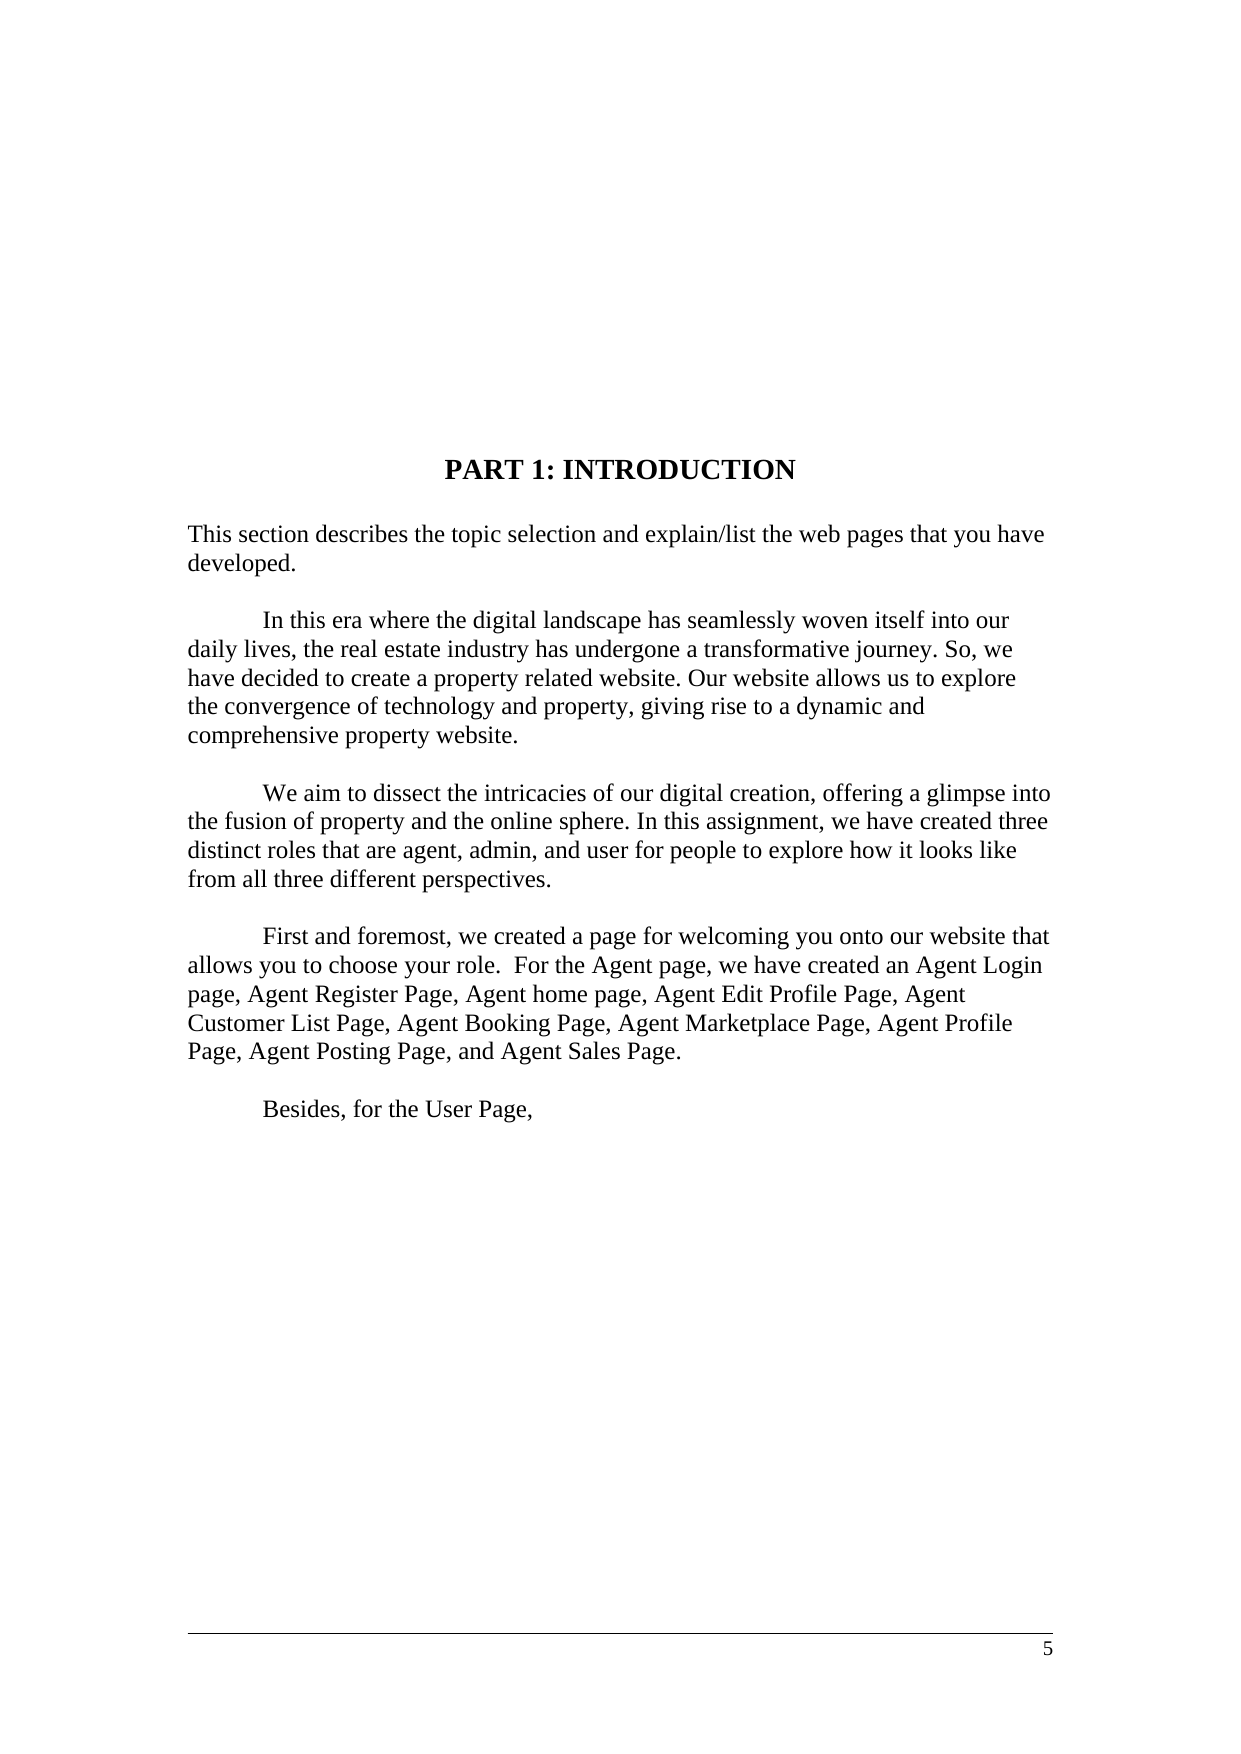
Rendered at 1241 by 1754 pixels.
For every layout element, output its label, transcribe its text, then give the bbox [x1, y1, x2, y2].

text First and foremost, we created a page for welcoming you onto our website that allows you to choose your role. For the Agent page, we have created an Agent Login page, Agent Register Page, Agent home page, Agent Edit Profile Page, Agent Customer List Page, Agent Booking Page, Agent Marketplace Page, Agent Profile Page, Agent Posting Page, and Agent Sales Page. [187, 921, 1053, 1065]
text In this era where the digital landscape has seamlessly woven itself into our daily lives, the real estate industry has undergone a transformative journey. So, we have decided to create a property related website. Our website allows us to explore the convergence of technology and property, giving rise to a dynamic and comprehensive property website. [187, 605, 1053, 749]
text Besides, for the User Page, [187, 1094, 1053, 1123]
text We aim to dissect the intricacies of our digital creation, offering a glimpse into the fusion of property and the online sphere. In this assignment, we have created three distinct roles that are agent, admin, and user for people to explore how it looks like from all three different perspectives. [187, 778, 1053, 893]
text PART 1: INTRODUCTION [187, 452, 1053, 485]
text This section describes the topic selection and explain/list the web pages that you have developed. [187, 519, 1053, 576]
